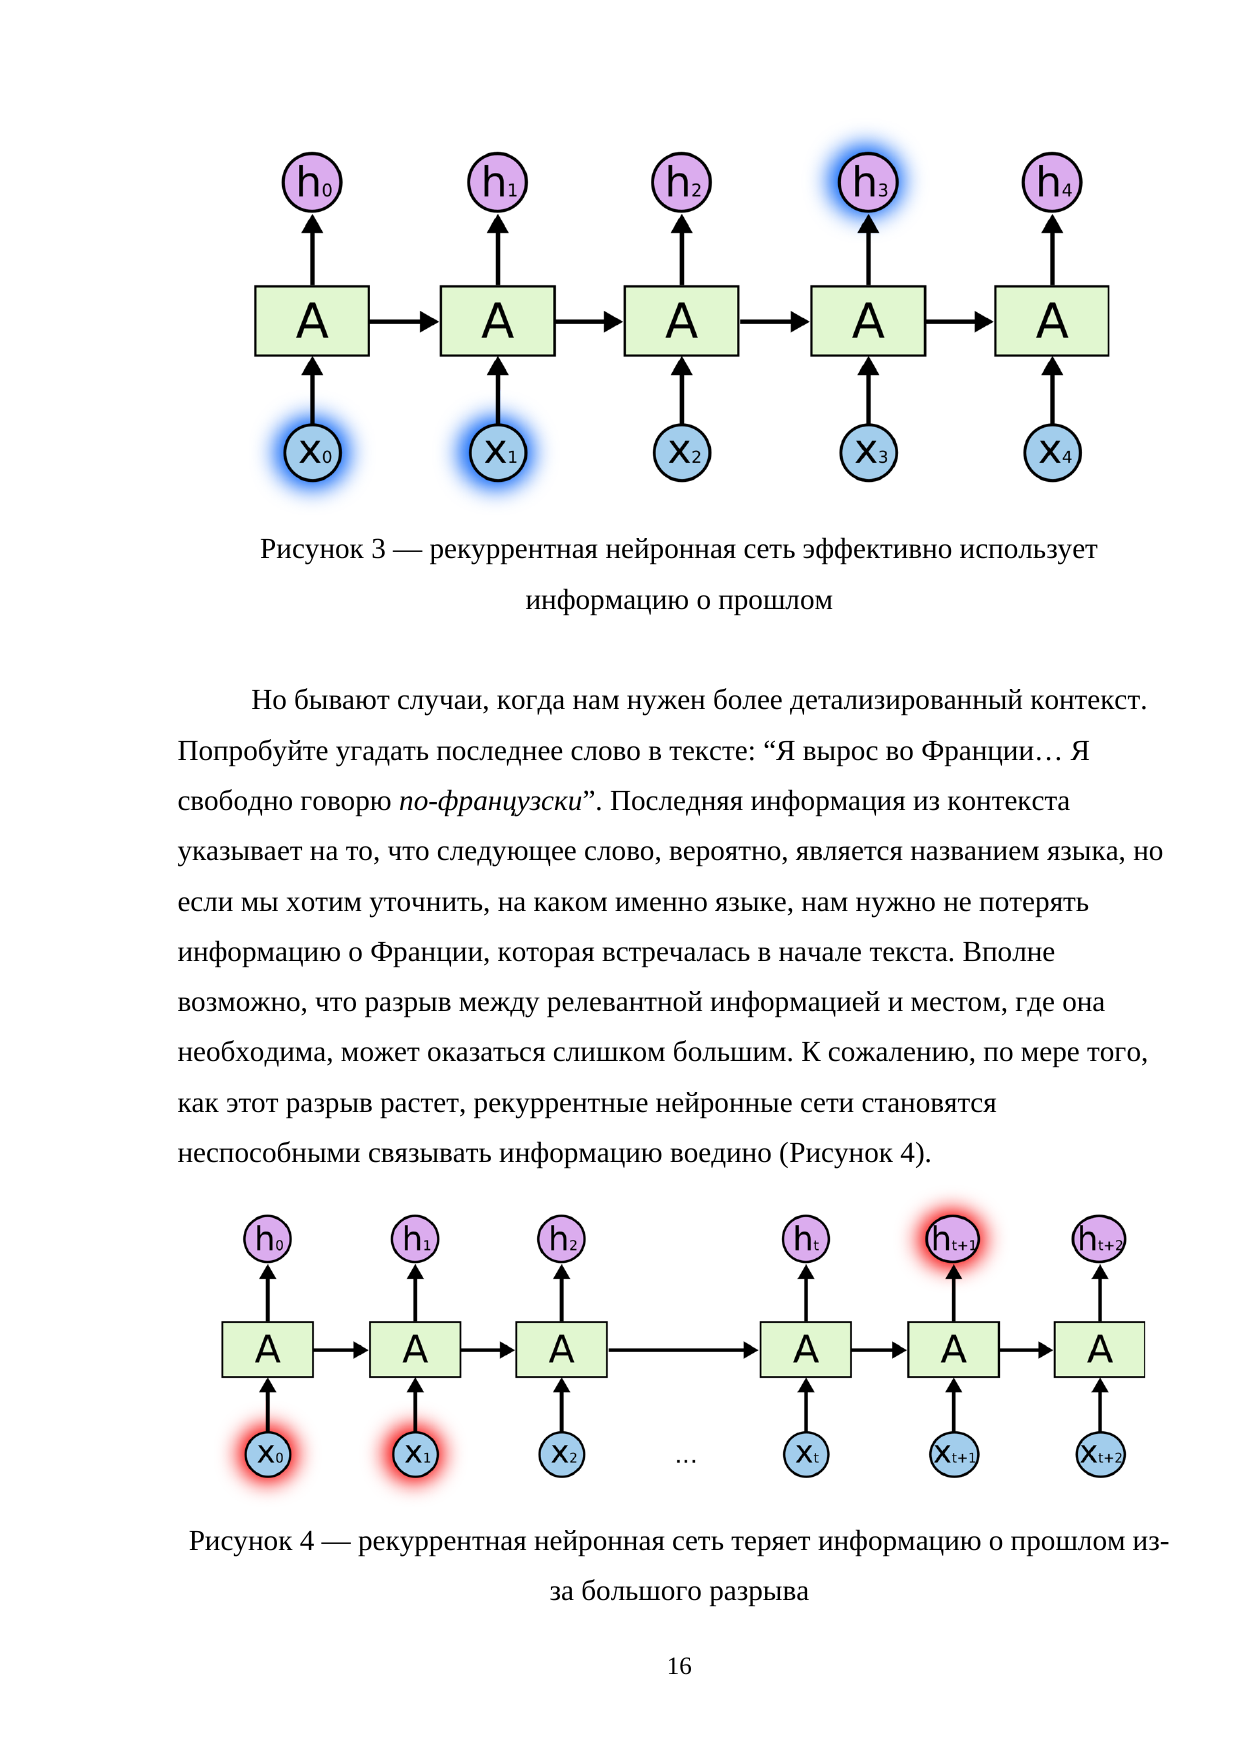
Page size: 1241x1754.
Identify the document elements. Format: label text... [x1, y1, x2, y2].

text Рисунок 4 — рекуррентная нейронная сеть теряет информацию о прошлом из-за большого разрыва [177, 1523, 1181, 1607]
text Рисунок 3 — рекуррентная нейронная сеть эффективно использует информацию о прошлом [177, 531, 1181, 615]
text Но бывают случаи, когда нам нужен более детализированный контекст. Попробуйте угадать последнее слово в тексте: “Я вырос во Франции… Я свободно говорю по-французски”. Последняя информация из контекста указывает на то, что следующее слово, вероятно, является названием языка, но если мы хотим уточнить, на каком именно языке, нам нужно не потерять информацию о Франции, которая встречалась в начале текста. Вполне возможно, что разрыв между релевантной информацией и местом, где она необходима, может оказаться слишком большим. К сожалению, по мере того, как этот разрыв растет, рекуррентные нейронные сети становятся неспособными связывать информацию воедино (Рисунок 4). [177, 682, 1181, 1169]
picture [213, 1185, 1146, 1507]
picture [248, 118, 1110, 515]
